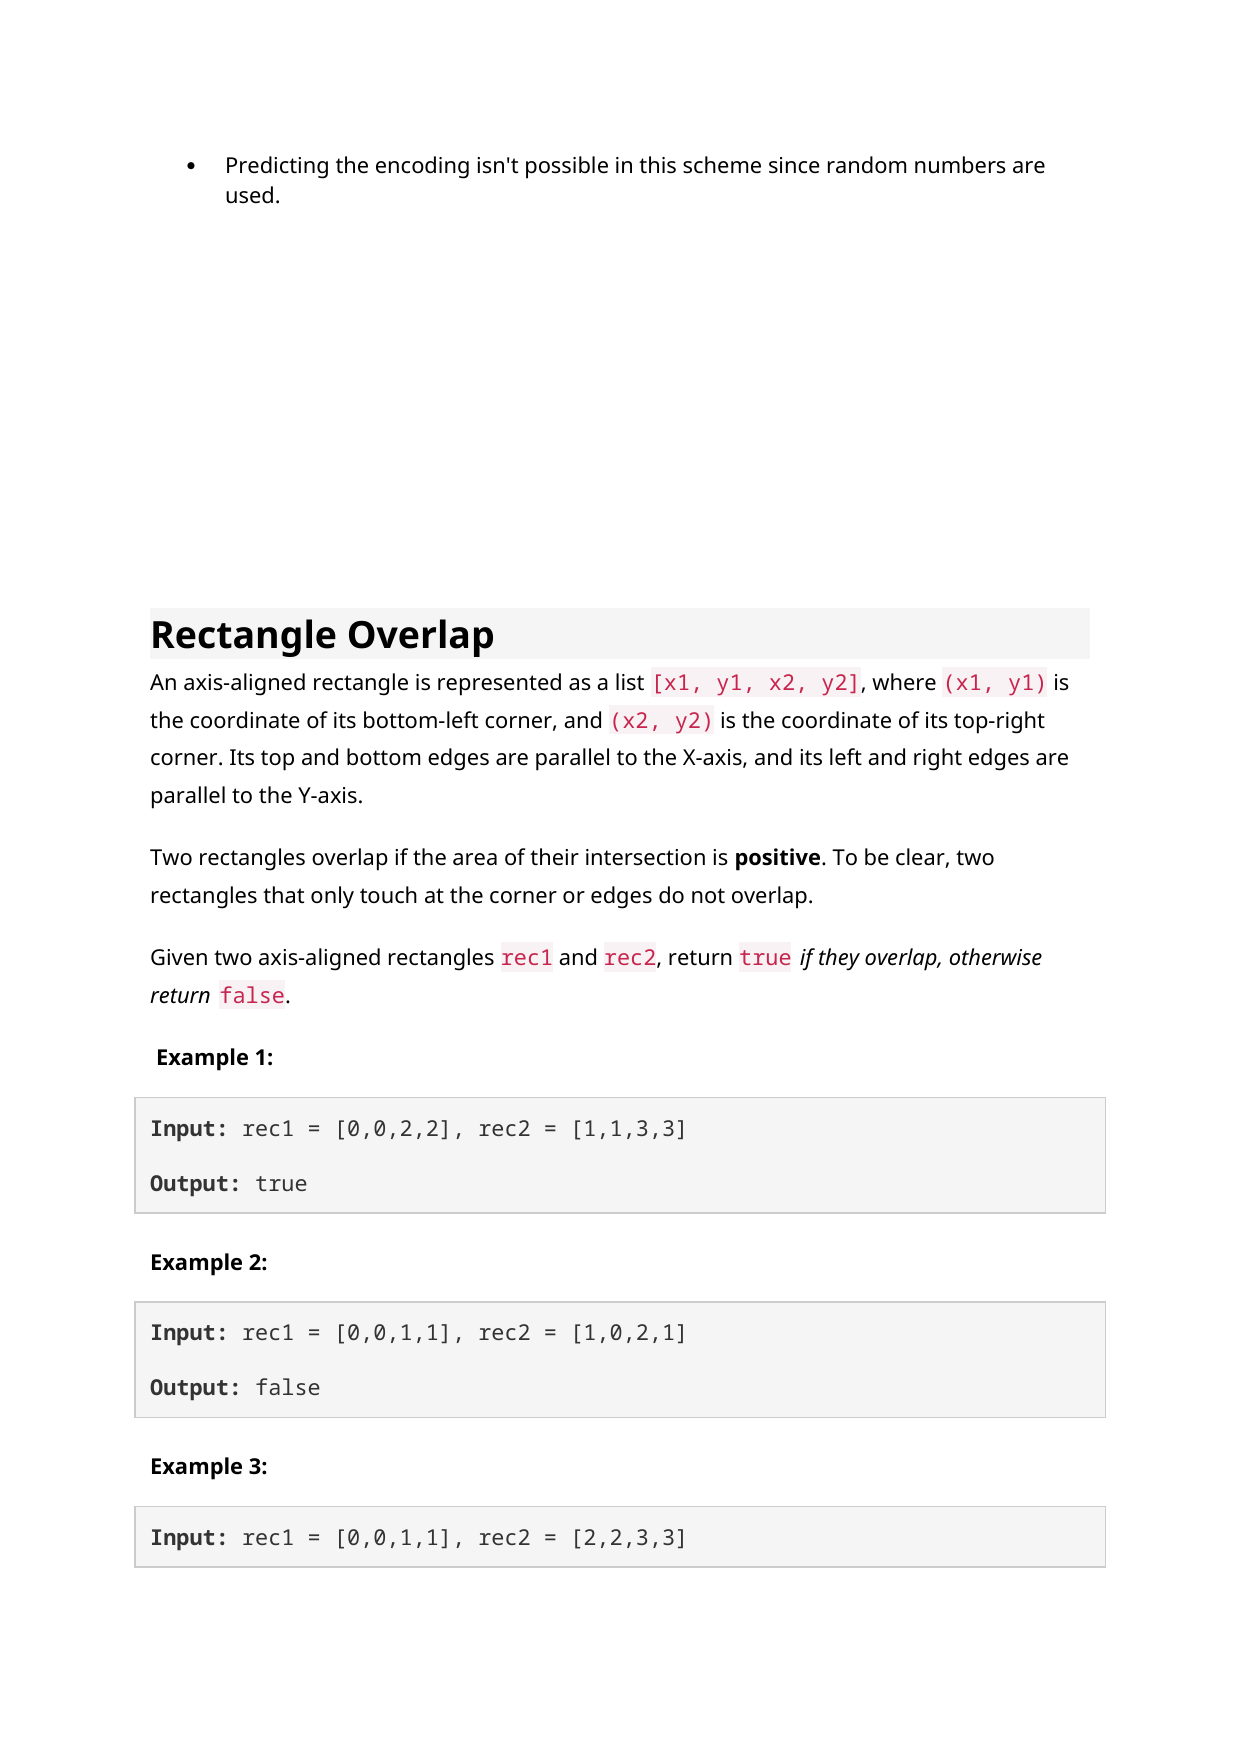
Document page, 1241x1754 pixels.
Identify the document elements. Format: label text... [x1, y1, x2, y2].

text Rectangle Overlap [150, 608, 1090, 659]
text Example 2: [150, 1239, 1090, 1276]
text Output: true [136, 1152, 1105, 1212]
text Input: rec1 = [0,0,2,2], rec2 = [1,1,3,3] [136, 1098, 1105, 1143]
text Example 3: [150, 1443, 1090, 1481]
text Input: rec1 = [0,0,1,1], rec2 = [1,0,2,1] [136, 1303, 1105, 1347]
text Input: rec1 = [0,0,1,1], rec2 = [2,2,3,3] [136, 1507, 1105, 1566]
text Two rectangles overlap if the area of their intersection is positive. To be clear, two rectangles that only touch at the corner or edges do not overlap. [150, 834, 1090, 909]
text Example 1: [150, 1034, 1090, 1072]
text Output: false [136, 1356, 1105, 1417]
text Given two axis-aligned rectangles rec1 and rec2, return true if they overlap, otherwise return false. [150, 934, 1090, 1009]
text An axis-aligned rectangle is represented as a list [x1, y1, x2, y2], where (x1, y1) is the coordinate of its bottom-left corner, and (x2, y2) is the coordinate of its top-right corner. Its top and bottom edges are parallel to the X-axis, and its left and right edges are parallel to the Y-axis. [150, 659, 1090, 809]
list Predicting the encoding isn't possible in this scheme since random numbers are used. [187, 150, 1090, 209]
